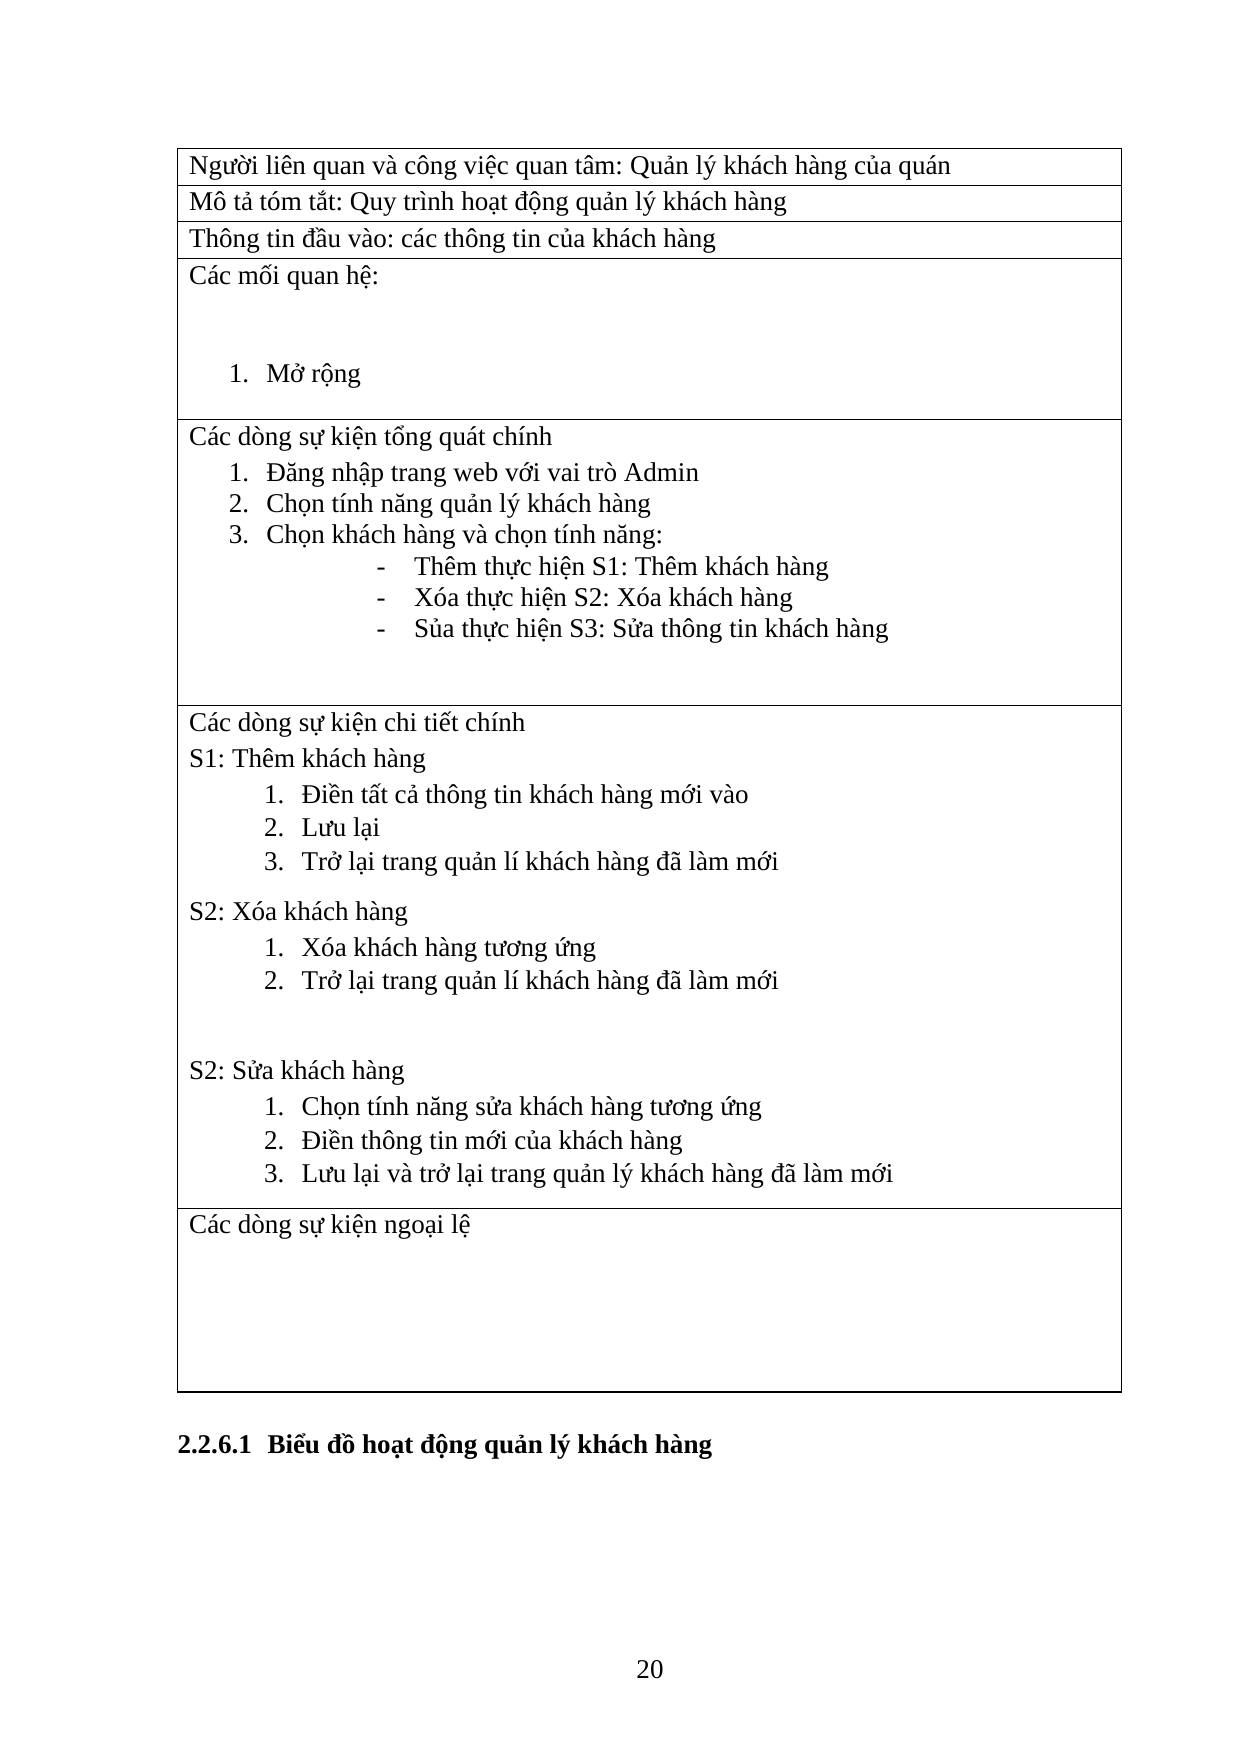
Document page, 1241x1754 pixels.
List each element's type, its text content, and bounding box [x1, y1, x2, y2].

table_cell Mô tả tóm tắt: Quy trình hoạt động quản lý khách hàng [178, 186, 1121, 221]
table_cell Các dòng sự kiện tổng quát chính Đăng nhập trang web với vai trò Admin Chọn tính năng quản lý khách hàng Chọn khách hàng và chọn tính năng: Thêm thực hiện S1: Thêm khách hàng Xóa thực hiện S2: Xóa khách hàng Sủa thực hiện S3: Sửa thông tin khách hàng [178, 420, 1121, 705]
table_cell Người liên quan và công việc quan tâm: Quản lý khách hàng của quán [178, 149, 1121, 184]
table_cell Thông tin đầu vào: các thông tin của khách hàng [178, 222, 1121, 258]
list Biểu đồ hoạt động quản lý khách hàng [177, 1428, 1122, 1459]
table_cell Các mối quan hệ: Mở rộng [178, 259, 1121, 419]
table_cell Các dòng sự kiện chi tiết chính S1: Thêm khách hàng Điền tất cả thông tin khách hàng mới vào Lưu lại Trở lại trang quản lí khách hàng đã làm mới S2: Xóa khách hàng Xóa khách hàng tương ứng Trở lại trang quản lí khách hàng đã làm mới S2: Sửa khách hàng Chọn tính năng sửa khách hàng tương ứng Điền thông tin mới của khách hàng Lưu lại và trở lại trang quản lý khách hàng đã làm mới [178, 706, 1121, 1207]
table_cell Các dòng sự kiện ngoại lệ [178, 1209, 1121, 1391]
